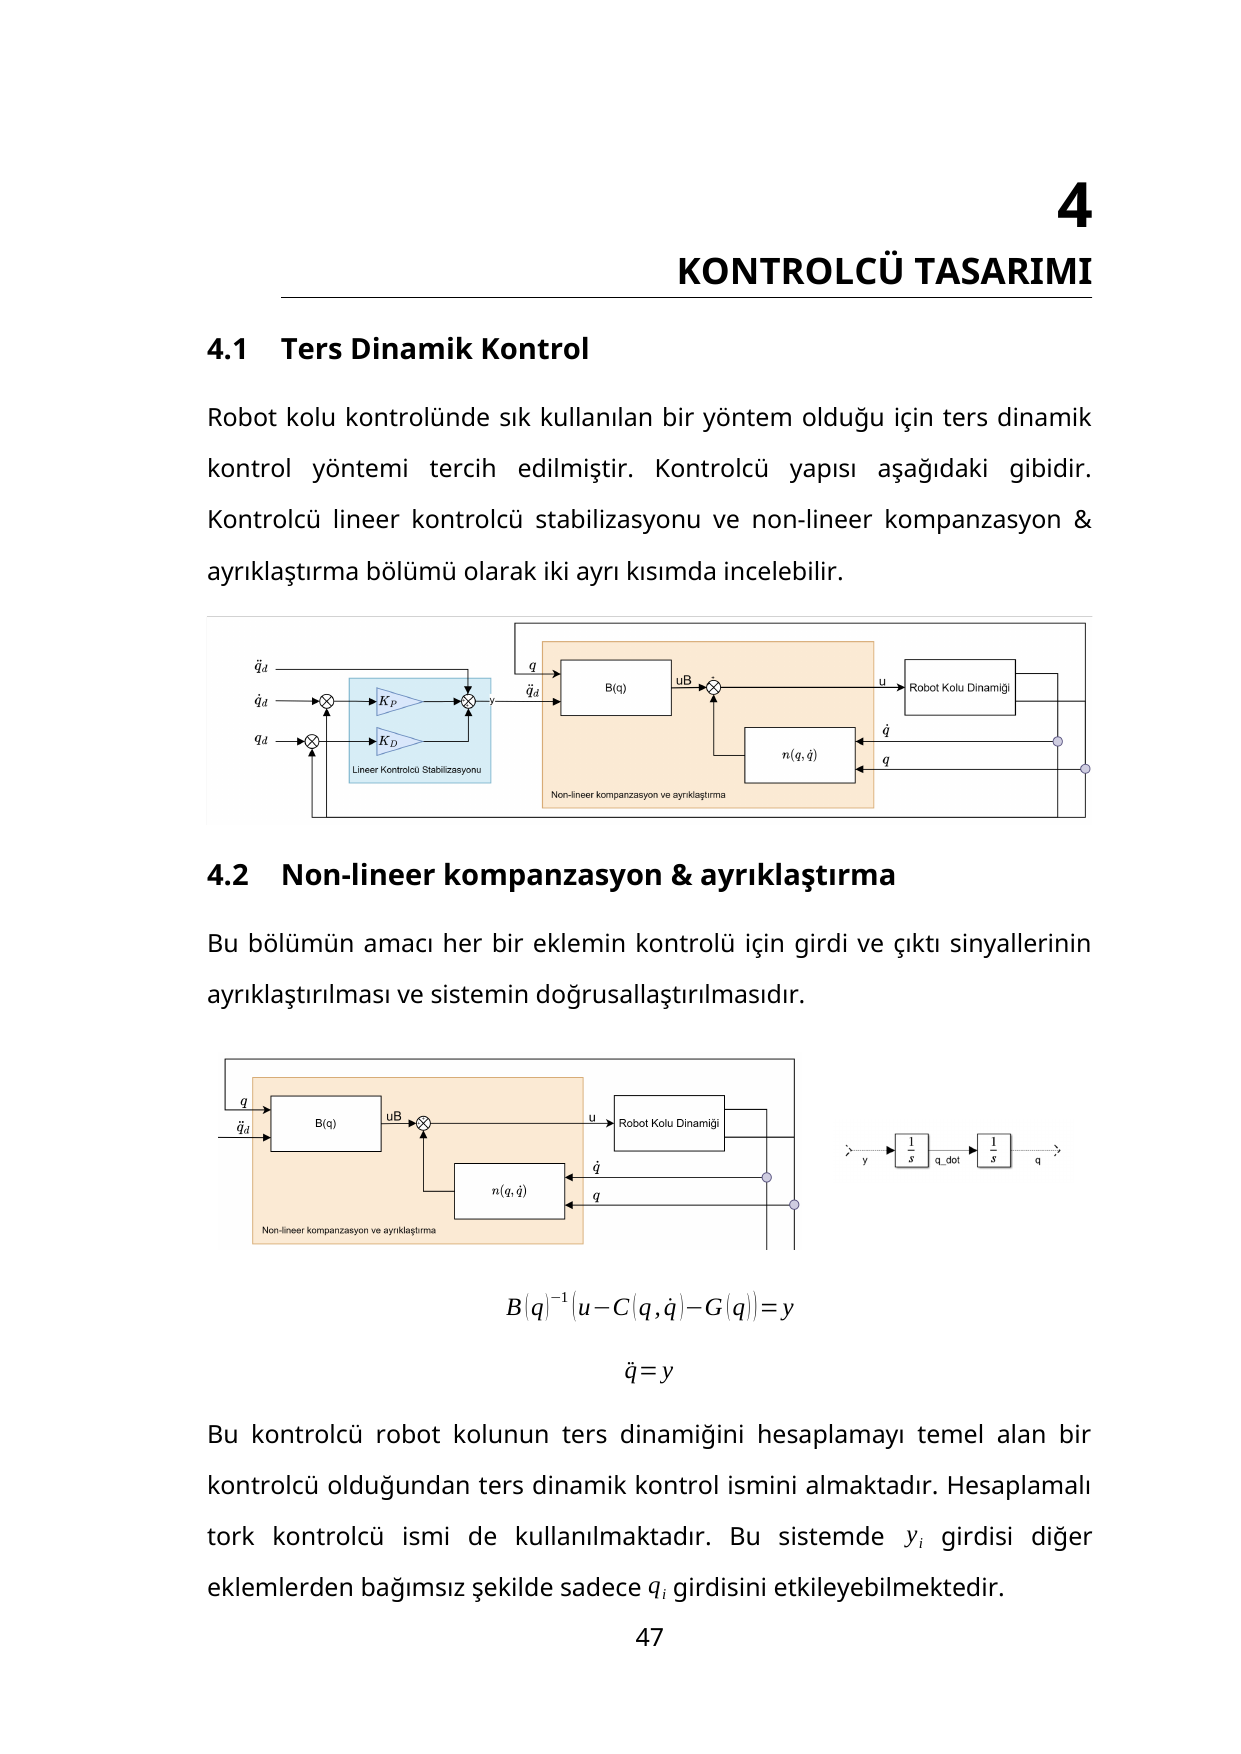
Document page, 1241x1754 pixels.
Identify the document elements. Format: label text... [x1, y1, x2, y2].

picture [218, 1052, 802, 1250]
text Bu kontrolcü robot kolunun ters dinamiğini hesaplamayı temel alan bir kontrolcü olduğundan ters dinamik kontrol ismini almaktadır. Hesaplamalı tork kontrolcü ismi de kullanılmaktadır. Bu sistemde girdisi diğer eklemlerden bağımsız şekilde sadece girdisini etkileyebilmektedir. [207, 1417, 1092, 1604]
picture [206, 616, 1093, 825]
text KONTROLCÜ TASARIMI [281, 160, 1092, 297]
text Robot kolu kontrolünde sık kullanılan bir yöntem olduğu için ters dinamik kontrol yöntemi tercih edilmiştir. Kontrolcü yapısı aşağıdaki gibidir. Kontrolcü lineer kontrolcü stabilizasyonu ve non-lineer kompanzasyon & ayrıklaştırma bölümü olarak iki ayrı kısımda incelebilir. [207, 400, 1092, 587]
title Ters Dinamik Kontrol [207, 328, 1092, 368]
table_header [814, 1040, 1092, 1276]
table_header [207, 1040, 814, 1276]
title Non-lineer kompanzasyon & ayrıklaştırma [207, 854, 1092, 893]
text Bu bölümün amacı her bir eklemin kontrolü için girdi ve çıktı sinyallerinin ayrıklaştırılması ve sistemin doğrusallaştırılmasıdır. [207, 926, 1092, 1011]
picture [832, 1119, 1074, 1183]
